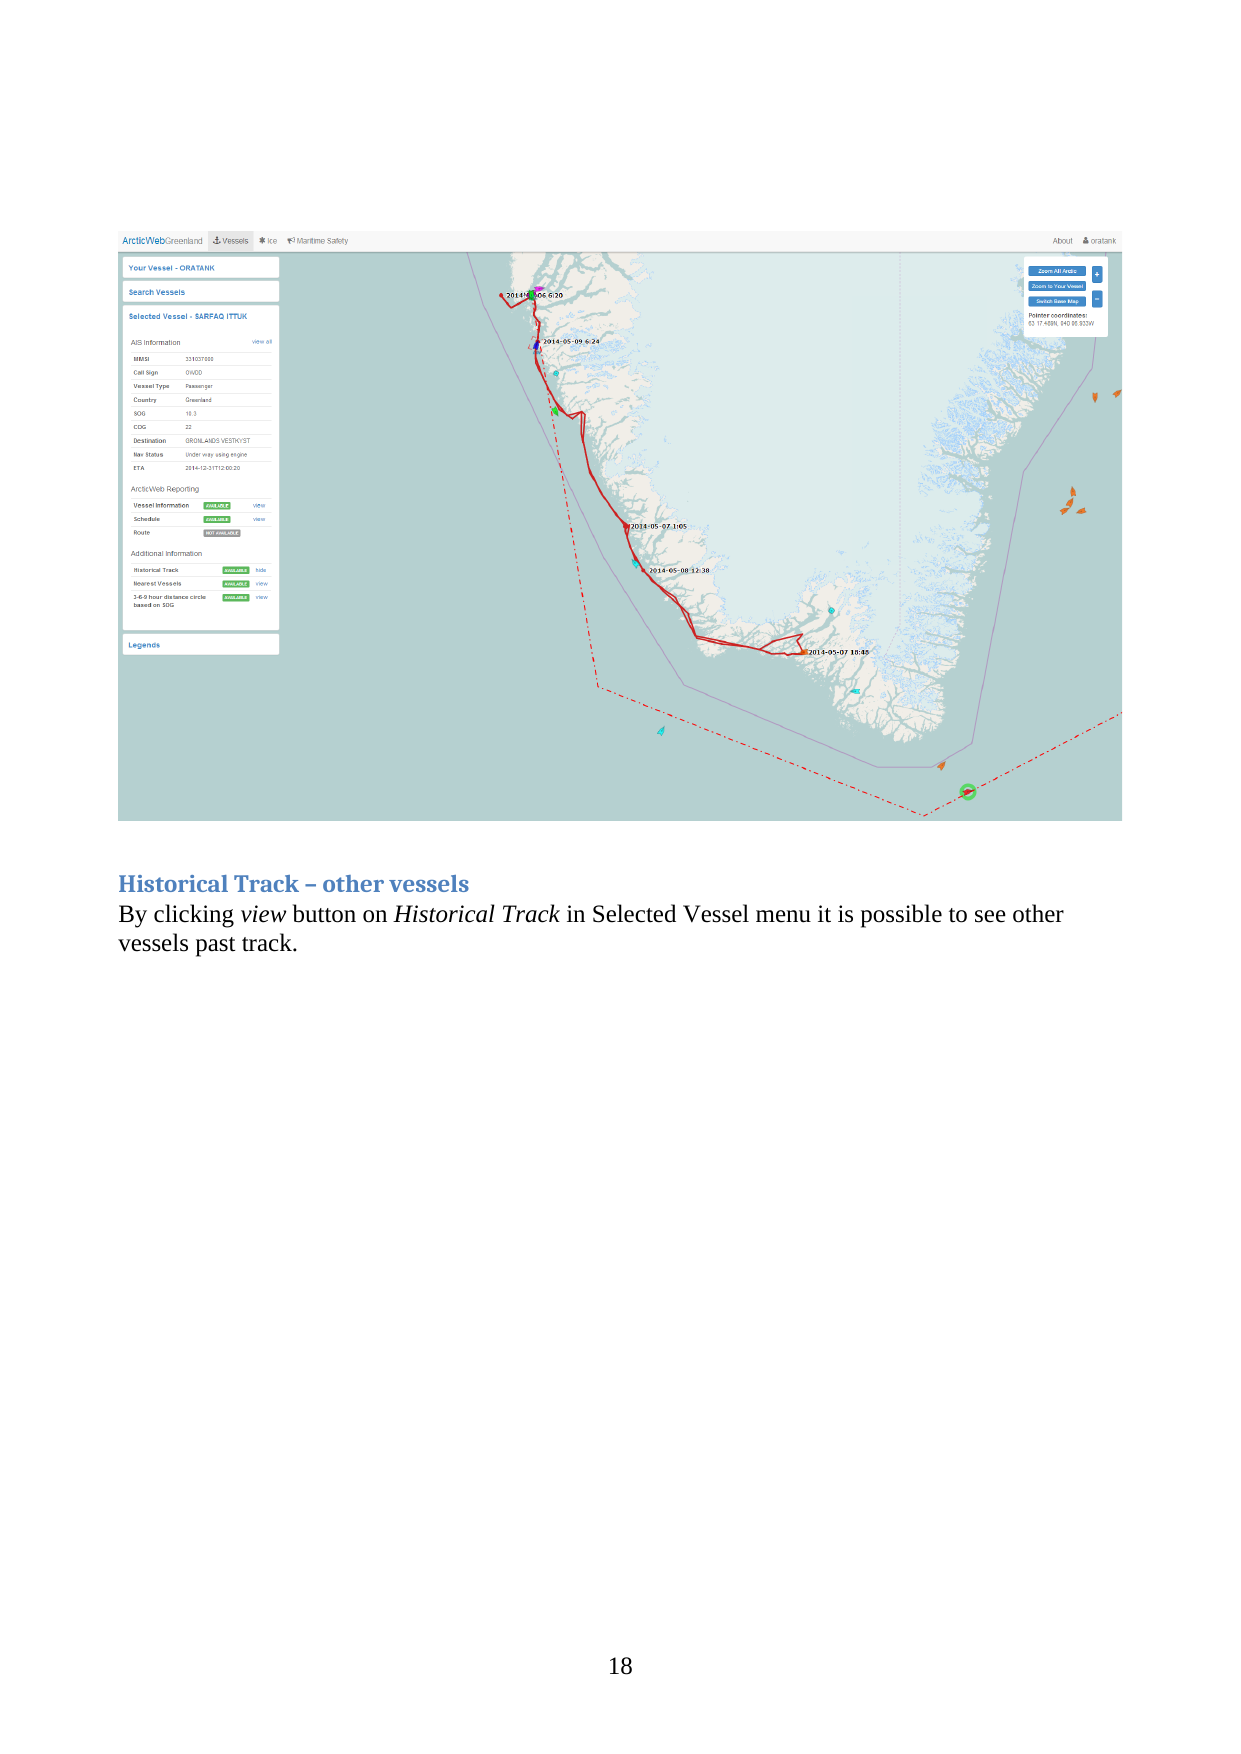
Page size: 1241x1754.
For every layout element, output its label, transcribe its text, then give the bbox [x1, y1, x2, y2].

subtitle Historical Track – other vessels [118, 870, 1122, 899]
text By clicking view button on Historical Track in Selected Vessel menu it is possible to see other vessels past track. [118, 899, 1122, 957]
picture [118, 231, 1123, 821]
